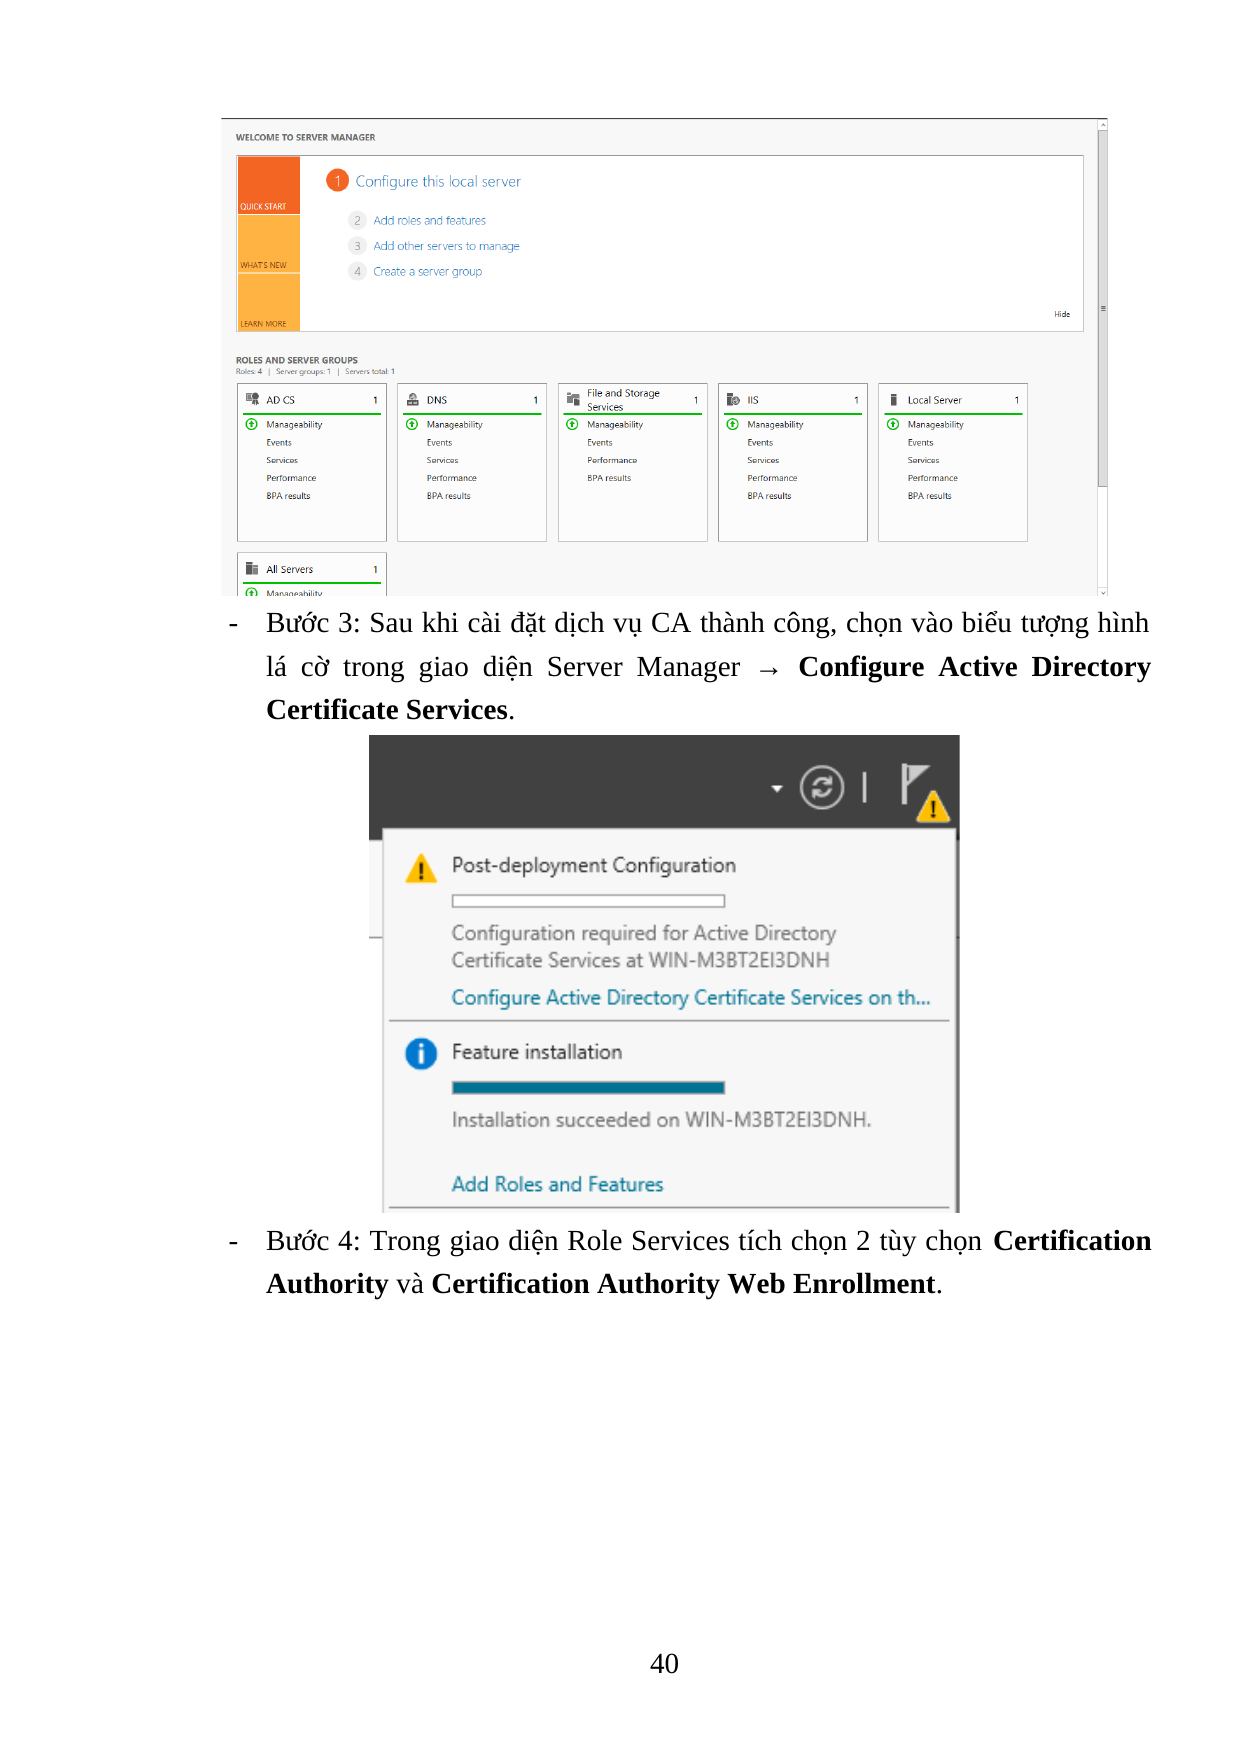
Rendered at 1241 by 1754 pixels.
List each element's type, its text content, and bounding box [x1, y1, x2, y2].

picture [221, 118, 1108, 596]
picture [369, 735, 960, 1213]
list Bước 3: Sau khi cài đặt dịch vụ CA thành công, chọn vào biểu tượng hình lá cờ trong giao diện Server Manager → Configure Active Directory Certificate Services. [228, 605, 1152, 726]
list Bước 4: Trong giao diện Role Services tích chọn 2 tùy chọn Certification Authority và Certification Authority Web Enrollment. [228, 1223, 1152, 1300]
